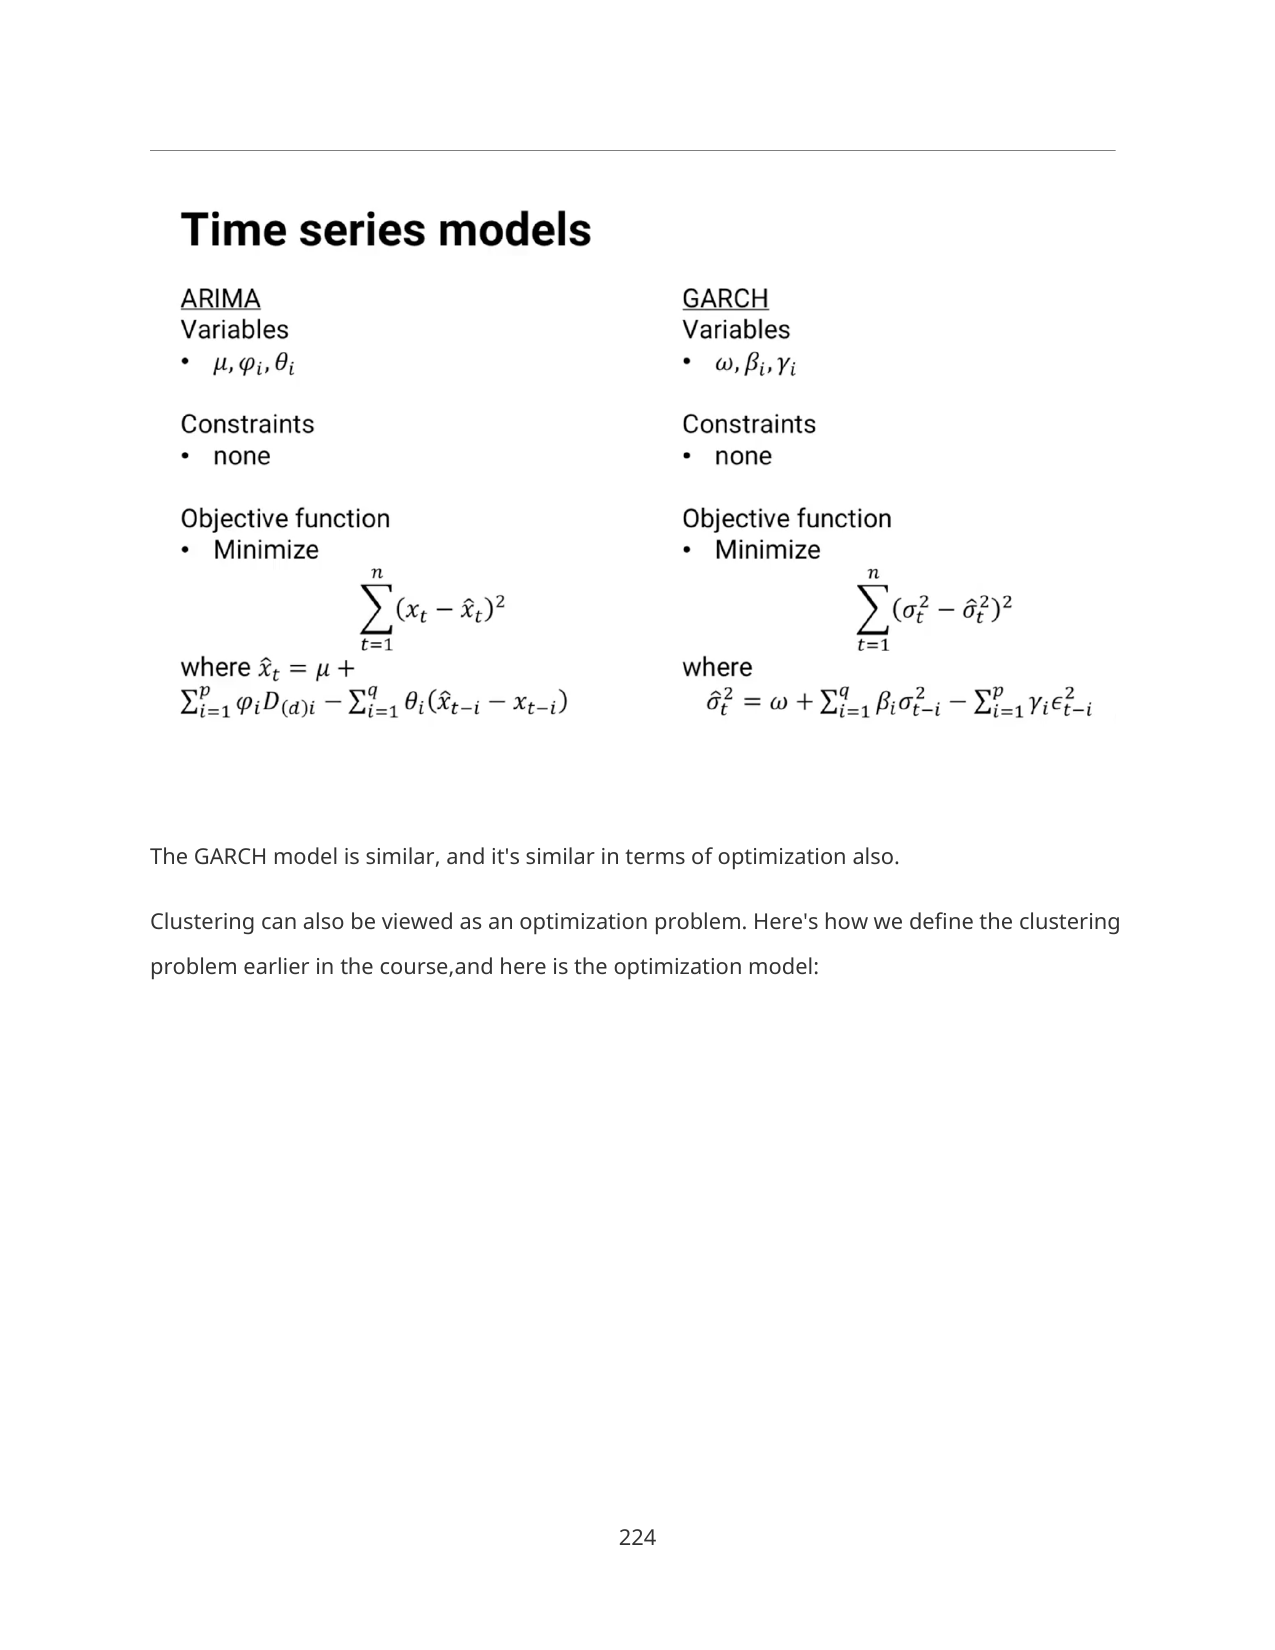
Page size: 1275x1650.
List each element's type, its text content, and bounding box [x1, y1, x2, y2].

text The GARCH model is similar, and it's similar in terms of optimization also. [150, 841, 1125, 871]
text Clustering can also be viewed as an optimization problem. Here's how we define the clustering problem earlier in the course,and here is the optimization model: [150, 906, 1125, 981]
picture [150, 150, 1116, 740]
